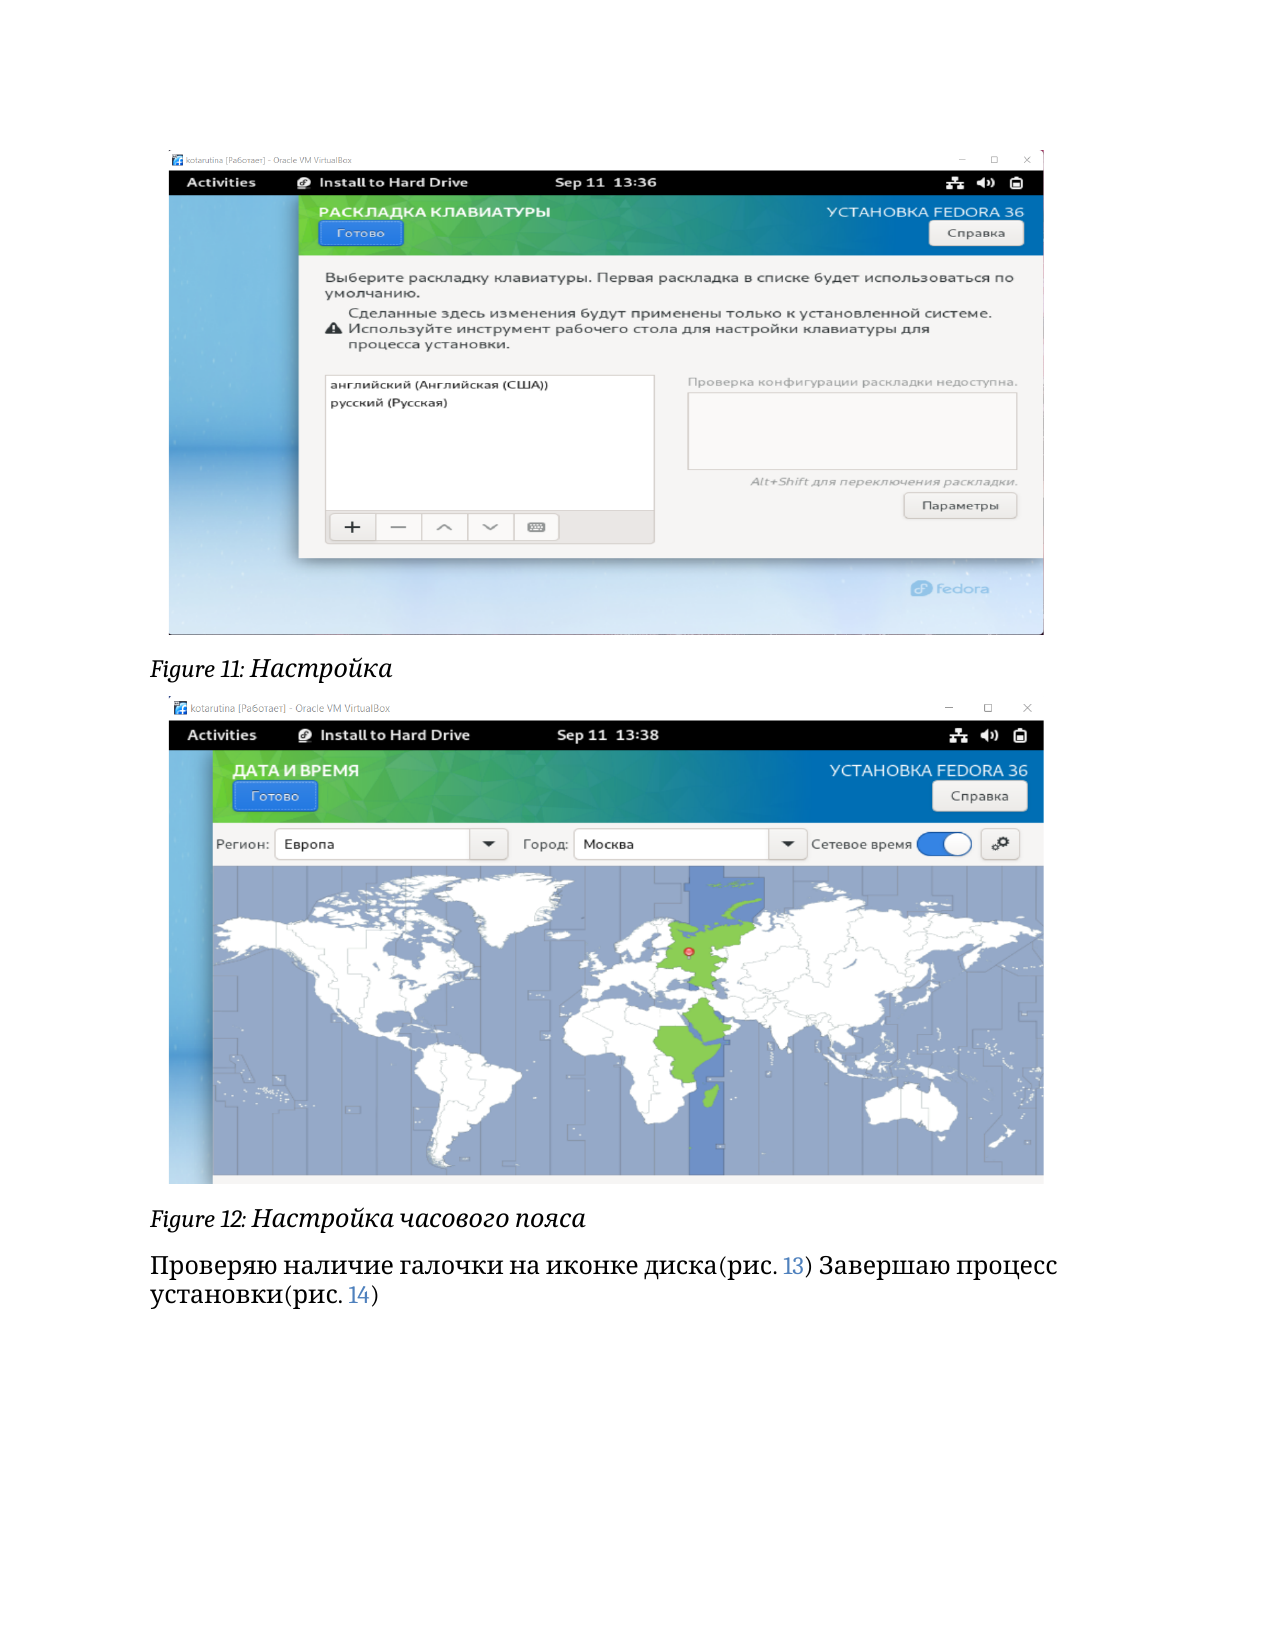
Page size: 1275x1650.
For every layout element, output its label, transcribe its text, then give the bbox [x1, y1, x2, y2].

picture [168, 150, 1044, 635]
text Figure 12: Настройка часового пояса [150, 1204, 1125, 1233]
text Figure 11: Настройка [150, 655, 1125, 684]
picture [168, 696, 1044, 1184]
text Проверяю наличие галочки на иконке диска(рис. 13) Завершаю процесс установки(рис. 14) [150, 1252, 1125, 1309]
